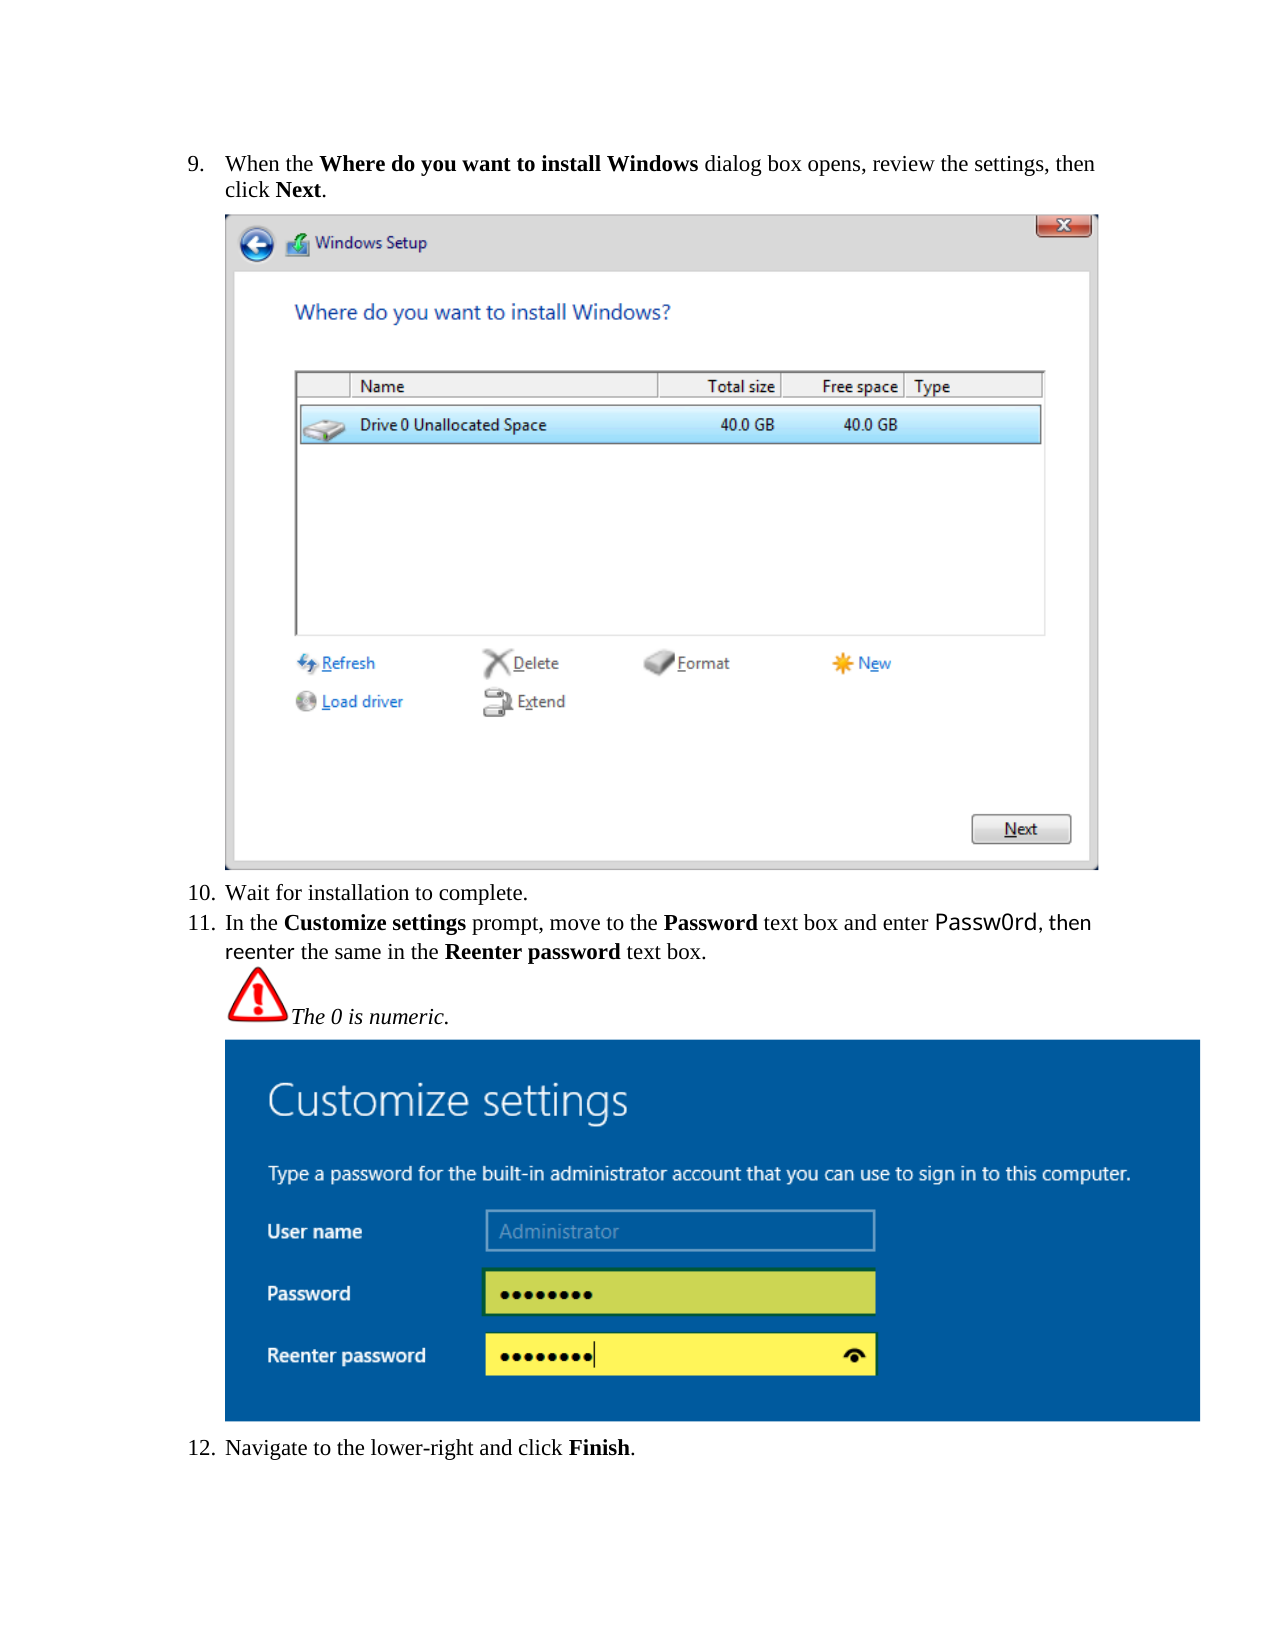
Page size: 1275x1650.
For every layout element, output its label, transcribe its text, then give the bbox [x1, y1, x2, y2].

list The 0 is numeric. [225, 965, 1125, 1029]
list In the Customize settings prompt, move to the Password text box and enter Passw0rd, then reenter the same in the Reenter password text box. [187, 906, 1125, 965]
list When the Where do you want to install Windows dialog box opens, review the settings, then click Next. [187, 150, 1125, 203]
picture [225, 202, 1099, 880]
picture [225, 1029, 1200, 1435]
list Wait for installation to complete. [187, 879, 1125, 906]
list Navigate to the lower-right and click Finish. [187, 1434, 1125, 1461]
